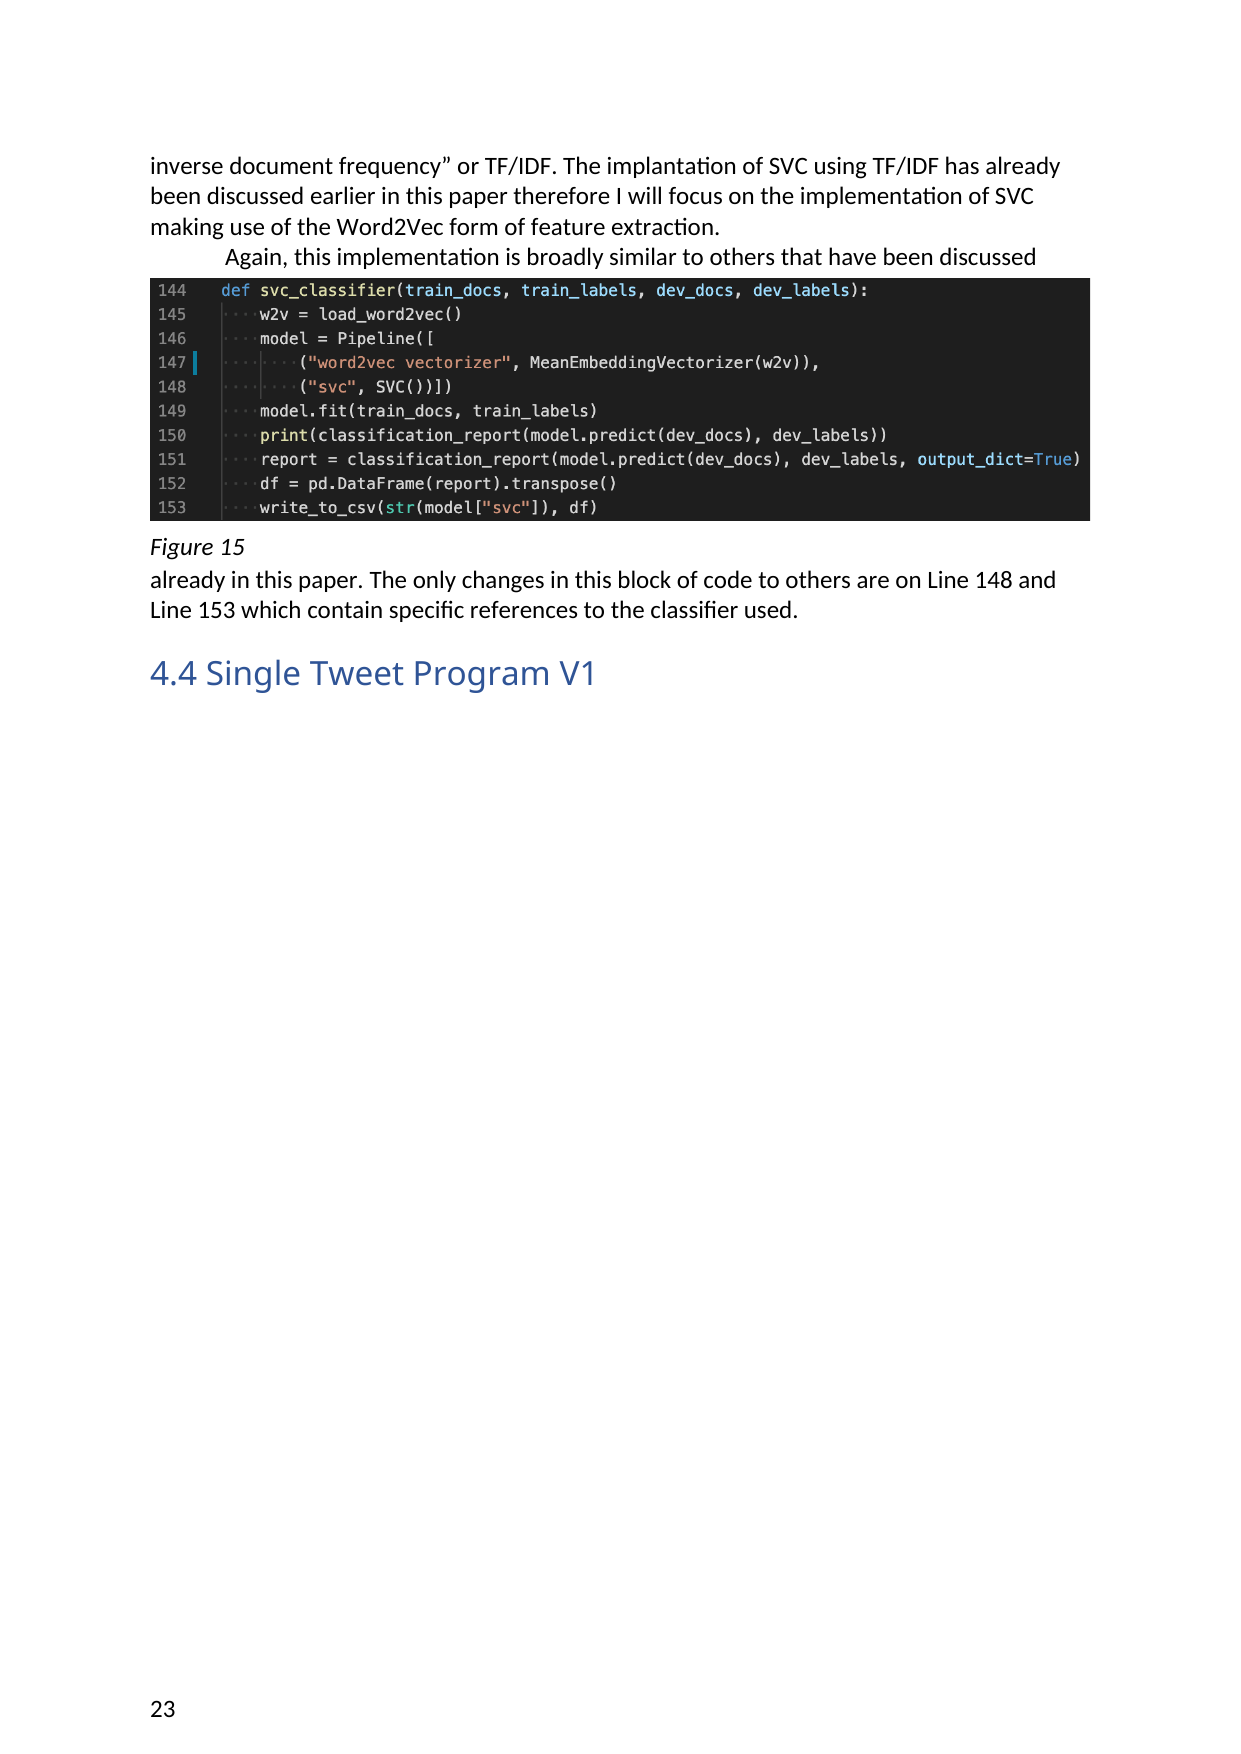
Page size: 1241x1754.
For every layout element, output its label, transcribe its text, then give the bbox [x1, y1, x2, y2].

subtitle 4.4 Single Tweet Program V1 [150, 650, 1090, 695]
text Again, this implementation is broadly similar to others that have been discussed already in this paper. The only changes in this block of code to others are on Line 148 and Line 153 which contain specific references to the classifier used. [150, 521, 1090, 625]
text Again, this implementation is broadly similar to others that have been discussed already in this paper. The only changes in this block of code to others are on Line 148 and Line 153 which contain specific references to the classifier used. [150, 242, 1090, 278]
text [150, 150, 1090, 242]
picture [150, 278, 1091, 521]
